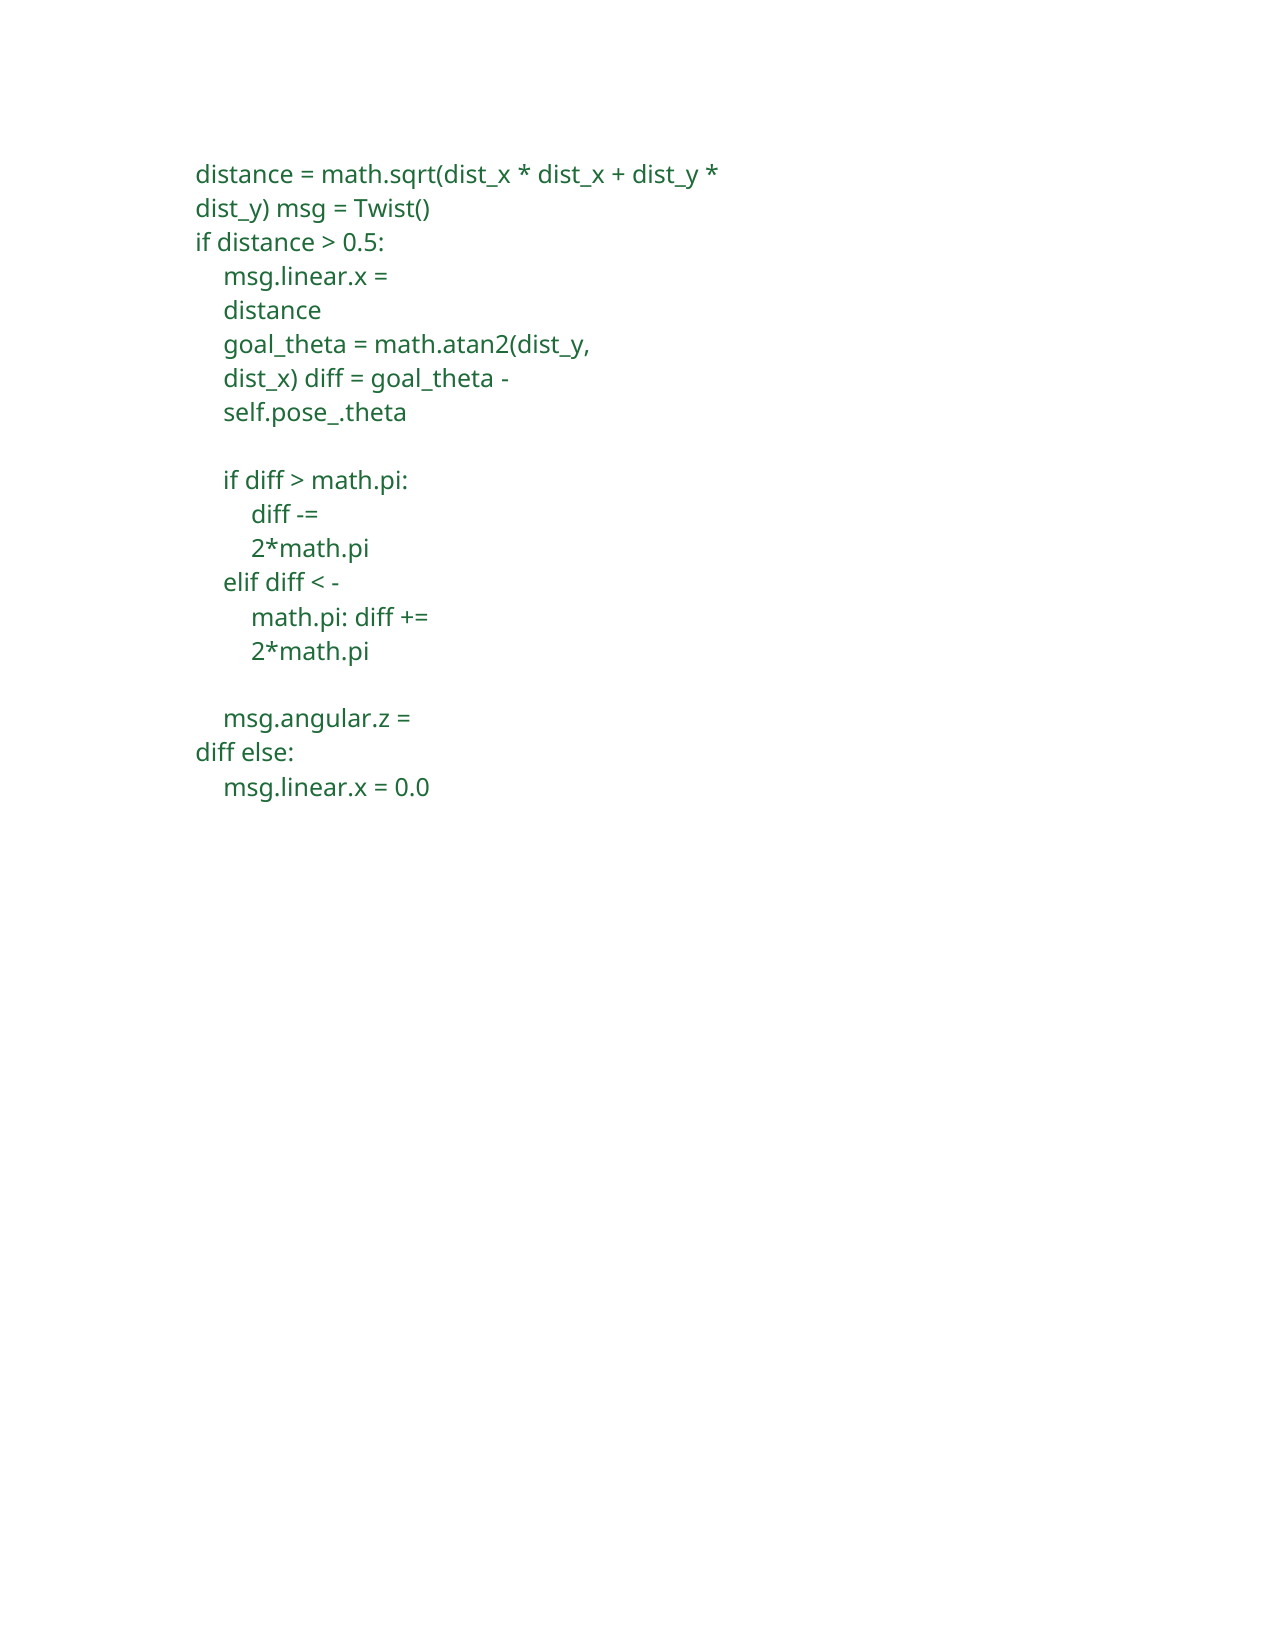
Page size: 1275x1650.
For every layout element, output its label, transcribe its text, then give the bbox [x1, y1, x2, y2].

text msg.linear.x = 0.0 [223, 769, 1181, 803]
text if distance > 0.5: msg.linear.x = distance [195, 224, 479, 327]
text elif diff < -math.pi: diff += 2*math.pi [223, 565, 434, 667]
text distance = math.sqrt(dist_x * dist_x + dist_y * dist_y) msg = Twist() [195, 156, 798, 224]
text goal_theta = math.atan2(dist_y, dist_x) diff = goal_theta - self.pose_.theta [223, 327, 653, 429]
text msg.angular.z = diff else: [195, 701, 441, 769]
text if diff > math.pi: diff -= 2*math.pi [223, 463, 427, 565]
